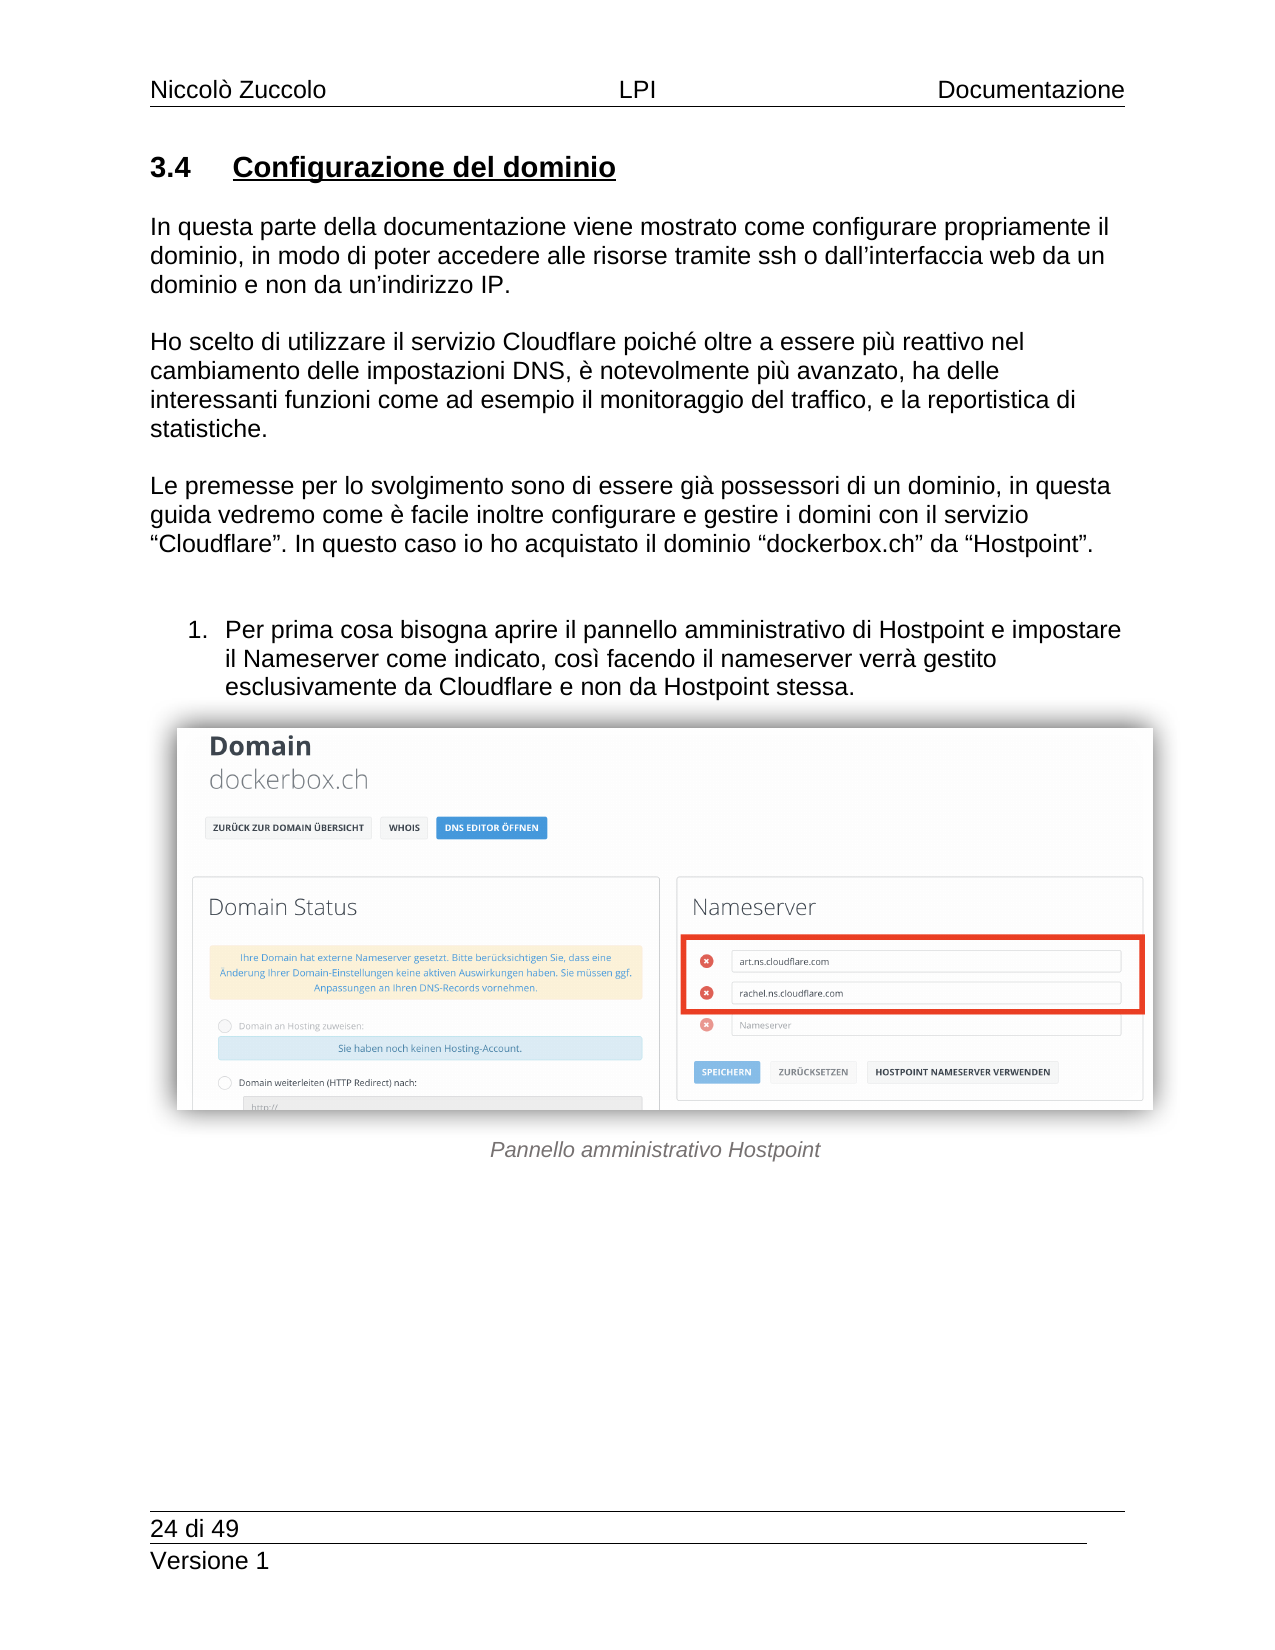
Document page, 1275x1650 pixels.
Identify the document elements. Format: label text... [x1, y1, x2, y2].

text Ho scelto di utilizzare il servizio Cloudflare poiché oltre a essere più reattivo nel cambiamento delle impostazioni DNS, è notevolmente più avanzato, ha delle interessanti funzioni come ad esempio il monitoraggio del traffico, e la reportistica di statistiche. [150, 327, 1125, 442]
text Le premesse per lo svolgimento sono di essere già possessori di un dominio, in questa guida vedremo come è facile inoltre configurare e gestire i domini con il servizio “Cloudflare”. In questo caso io ho acquistato il dominio “dockerbox.ch” da “Hostpoint”. [150, 471, 1125, 557]
list Per prima cosa bisogna aprire il pannello amministrativo di Hostpoint e impostare il Nameserver come indicato, così facendo il nameserver verrà gestito esclusivamente da Cloudflare e non da Hostpoint stessa. [187, 615, 1125, 701]
text Pannello amministrativo Hostpoint [187, 1137, 1125, 1162]
picture [177, 728, 1153, 1110]
text Configurazione del dominio [150, 150, 1125, 183]
text In questa parte della documentazione viene mostrato come configurare propriamente il dominio, in modo di poter accedere alle risorse tramite ssh o dall’interfaccia web da un dominio e non da un’indirizzo IP. [150, 212, 1125, 298]
